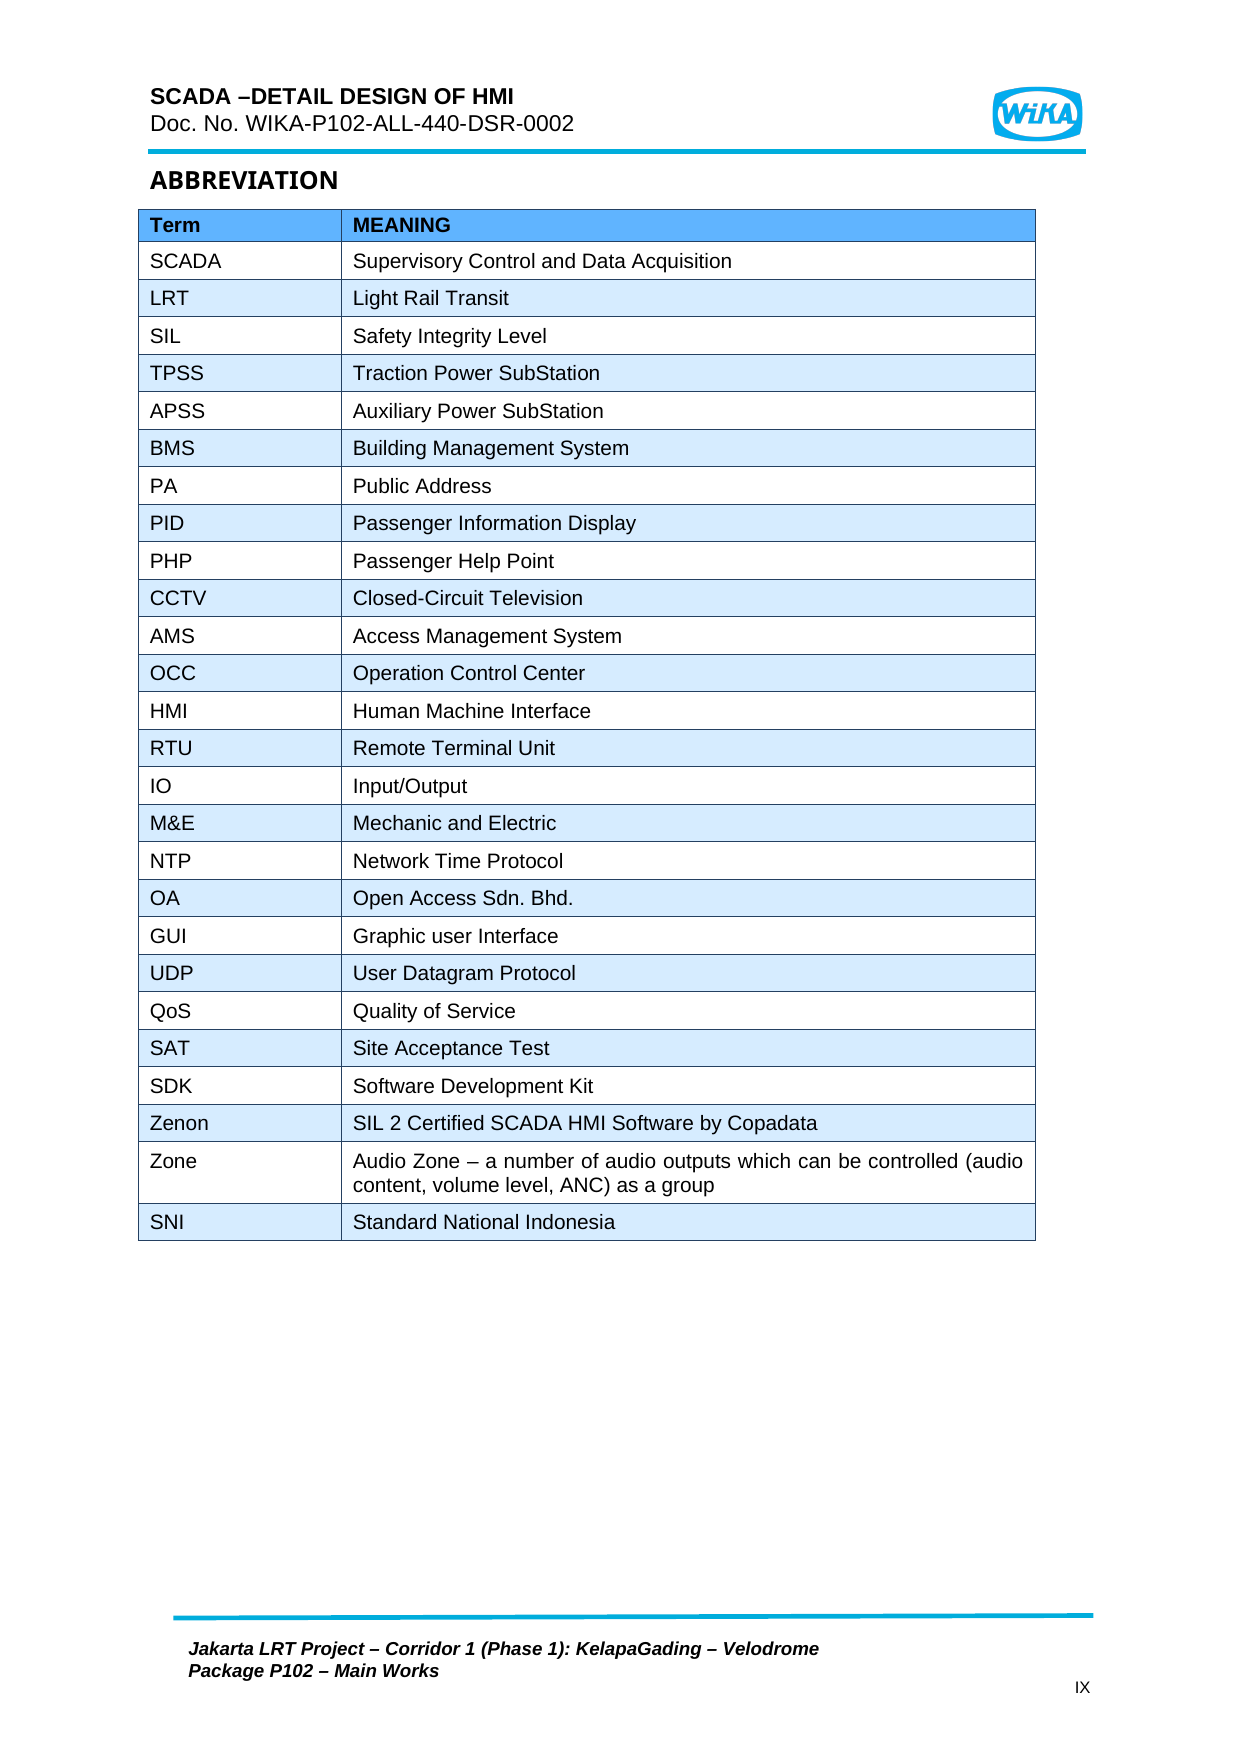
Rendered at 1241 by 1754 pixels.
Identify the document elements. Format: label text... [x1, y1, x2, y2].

table_cell APSS [139, 392, 341, 429]
table_cell BMS [139, 430, 341, 466]
table_cell Passenger Help Point [342, 542, 1035, 579]
table_cell Light Rail Transit [342, 280, 1035, 316]
table_cell UDP [139, 955, 341, 991]
table_cell TPSS [139, 355, 341, 391]
table_cell Network Time Protocol [342, 842, 1035, 879]
table_cell RTU [139, 730, 341, 766]
table_cell SNI [139, 1204, 341, 1240]
table_cell QoS [139, 992, 341, 1029]
table_cell SDK [139, 1067, 341, 1104]
table_cell LRT [139, 280, 341, 316]
table_cell PHP [139, 542, 341, 579]
table_cell CCTV [139, 580, 341, 616]
table_cell Passenger Information Display [342, 505, 1035, 541]
table_cell HMI [139, 692, 341, 729]
table_cell SIL 2 Certified SCADA HMI Software by Copadata [342, 1105, 1035, 1141]
picture [989, 83, 1086, 146]
table_cell AMS [139, 617, 341, 654]
table_cell Human Machine Interface [342, 692, 1035, 729]
table_cell SIL [139, 317, 341, 354]
table_cell Input/Output [342, 767, 1035, 804]
table_cell Graphic user Interface [342, 917, 1035, 954]
table_cell Supervisory Control and Data Acquisition [342, 242, 1035, 279]
table_cell M&E [139, 805, 341, 841]
table_cell Auxiliary Power SubStation [342, 392, 1035, 429]
table_cell Access Management System [342, 617, 1035, 654]
table_cell Mechanic and Electric [342, 805, 1035, 841]
table_cell Building Management System [342, 430, 1035, 466]
table_cell Site Acceptance Test [342, 1030, 1035, 1066]
table_cell Open Access Sdn. Bhd. [342, 880, 1035, 916]
table_cell Safety Integrity Level [342, 317, 1035, 354]
table_cell User Datagram Protocol [342, 955, 1035, 991]
table_cell Audio Zone – a number of audio outputs which can be controlled (audio content, volume level, ANC) as a group [342, 1142, 1035, 1203]
table_cell SCADA [139, 242, 341, 279]
table_cell Quality of Service [342, 992, 1035, 1029]
table_cell Operation Control Center [342, 655, 1035, 691]
table_cell PID [139, 505, 341, 541]
table_cell NTP [139, 842, 341, 879]
table_cell Public Address [342, 467, 1035, 504]
table_cell PA [139, 467, 341, 504]
table_cell Closed-Circuit Television [342, 580, 1035, 616]
table_cell Software Development Kit [342, 1067, 1035, 1104]
table_cell SAT [139, 1030, 341, 1066]
table_header Term [139, 210, 341, 241]
table_cell Zenon [139, 1105, 341, 1141]
table_cell Zone [139, 1142, 341, 1203]
table_cell OA [139, 880, 341, 916]
table_cell IO [139, 767, 341, 804]
table_header MEANING [342, 210, 1035, 241]
subtitle ABBREVIATION [150, 162, 1090, 196]
table_cell Remote Terminal Unit [342, 730, 1035, 766]
table_cell Traction Power SubStation [342, 355, 1035, 391]
table_cell Standard National Indonesia [342, 1204, 1035, 1240]
table_cell GUI [139, 917, 341, 954]
table_cell OCC [139, 655, 341, 691]
